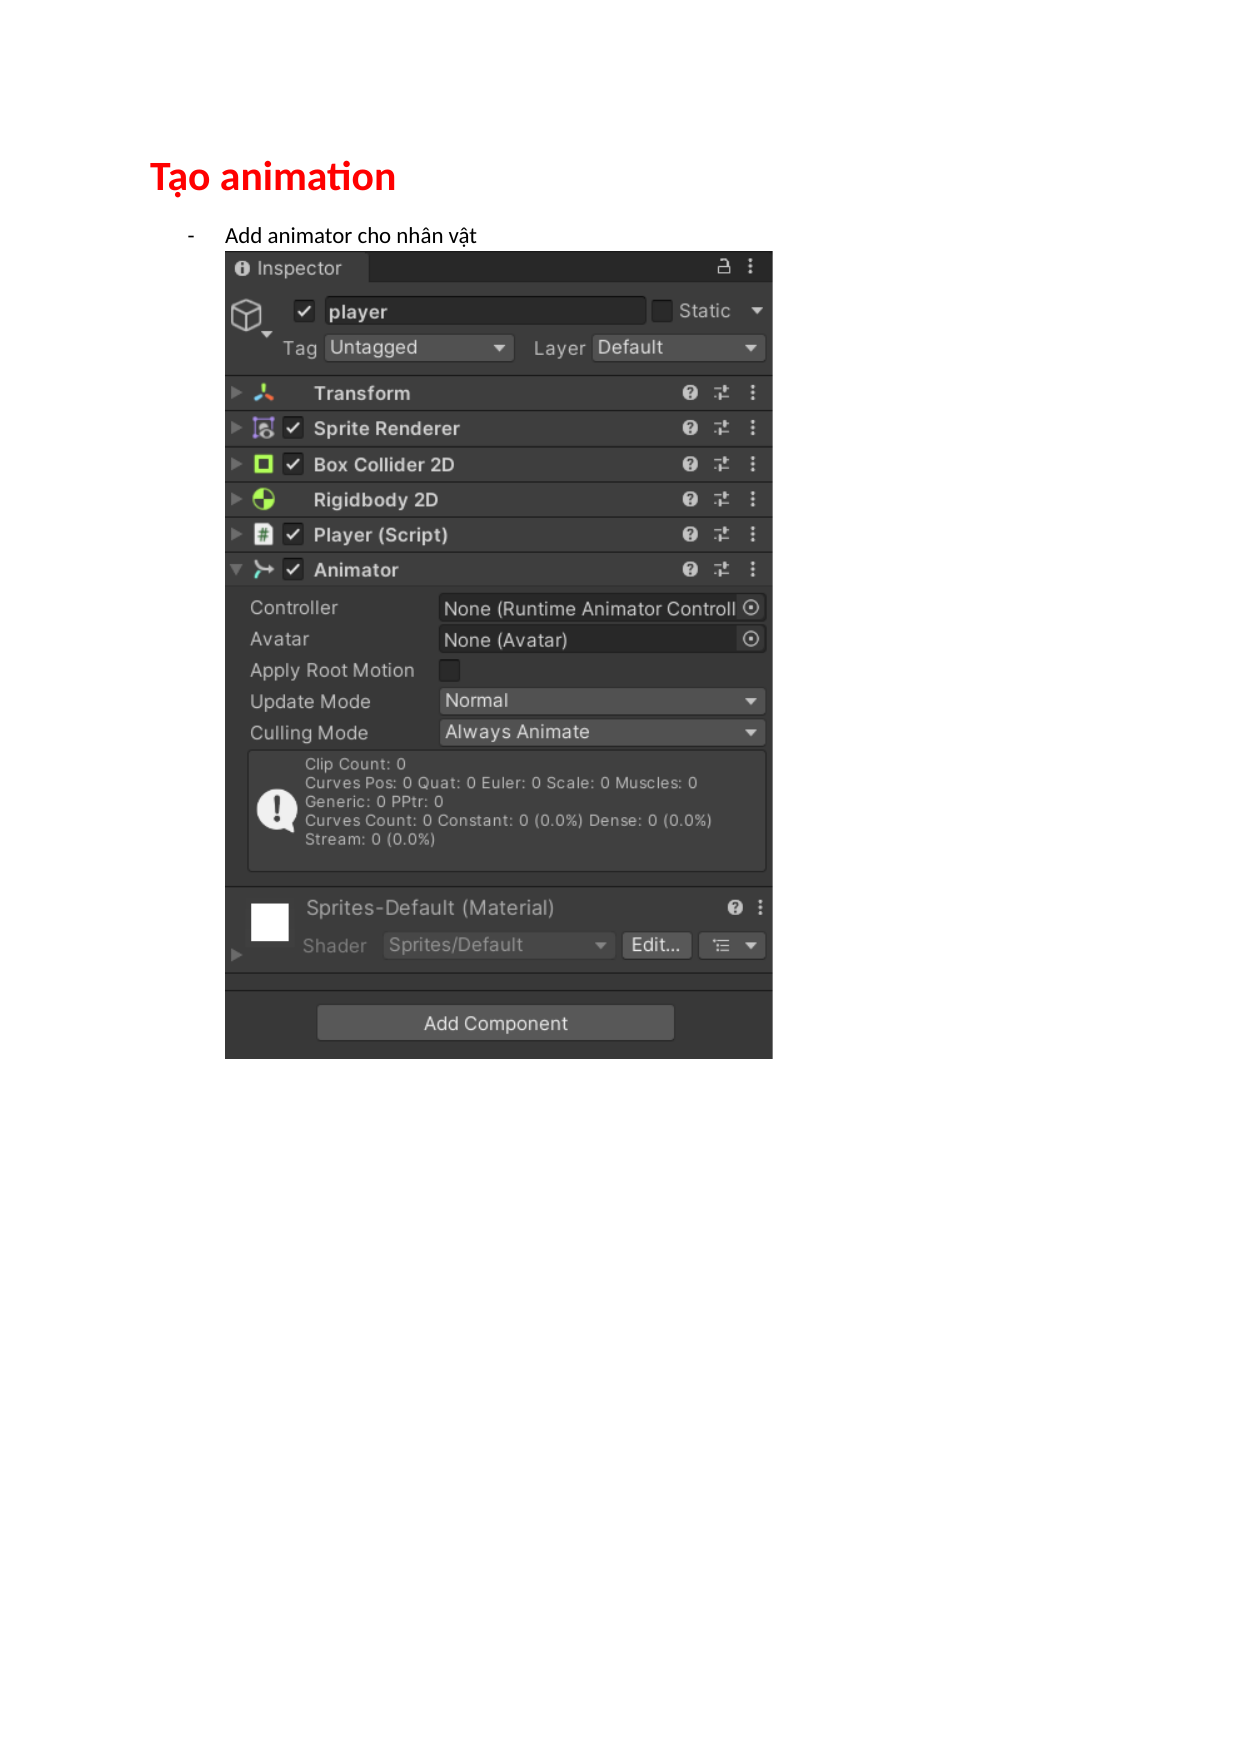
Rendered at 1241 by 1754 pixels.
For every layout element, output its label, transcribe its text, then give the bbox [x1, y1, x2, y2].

text Tạo animation [150, 150, 1090, 201]
picture [225, 251, 773, 1059]
